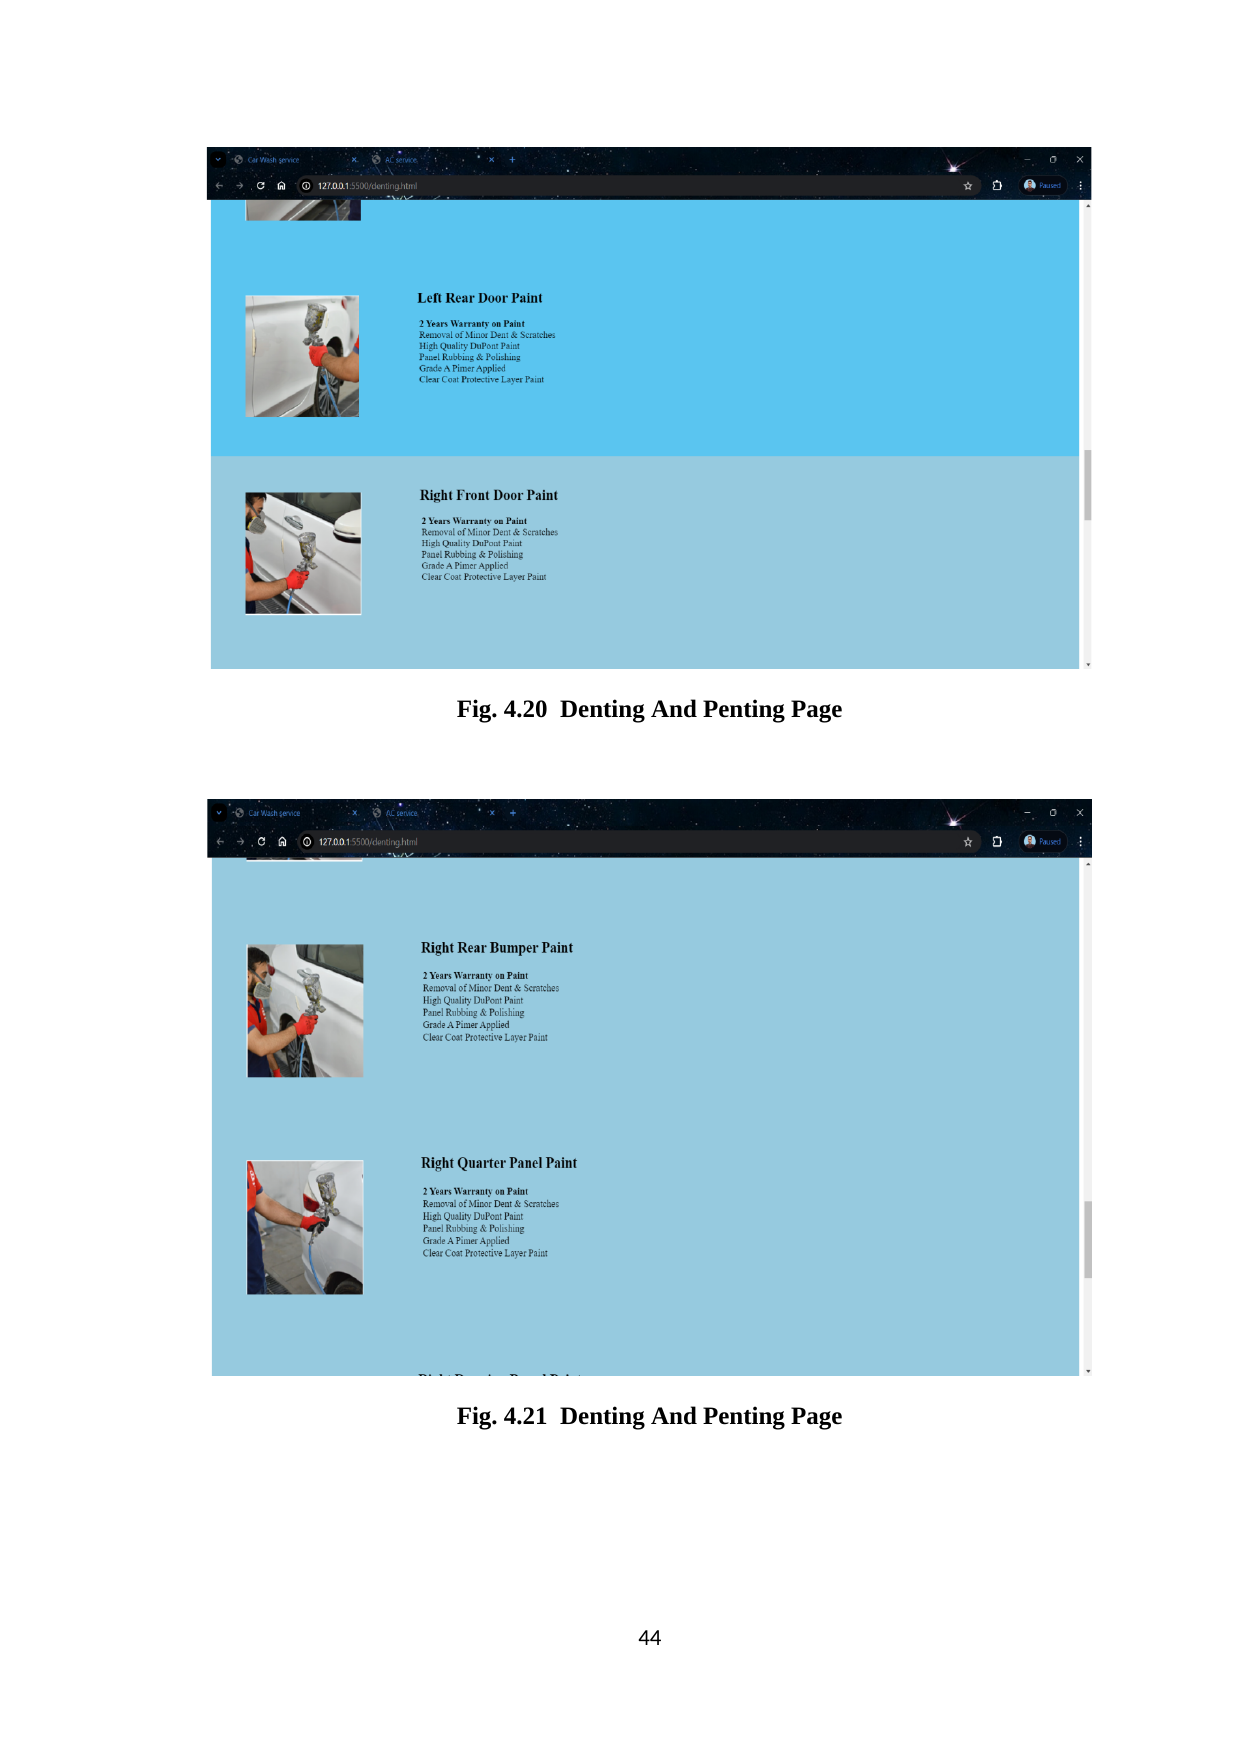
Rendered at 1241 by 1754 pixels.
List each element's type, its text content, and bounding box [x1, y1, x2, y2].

text Fig. 4.21 Denting And Penting Page [207, 1401, 1092, 1430]
picture [207, 799, 1092, 1376]
picture [206, 147, 1092, 669]
text Fig. 4.20 Denting And Penting Page [207, 694, 1092, 723]
